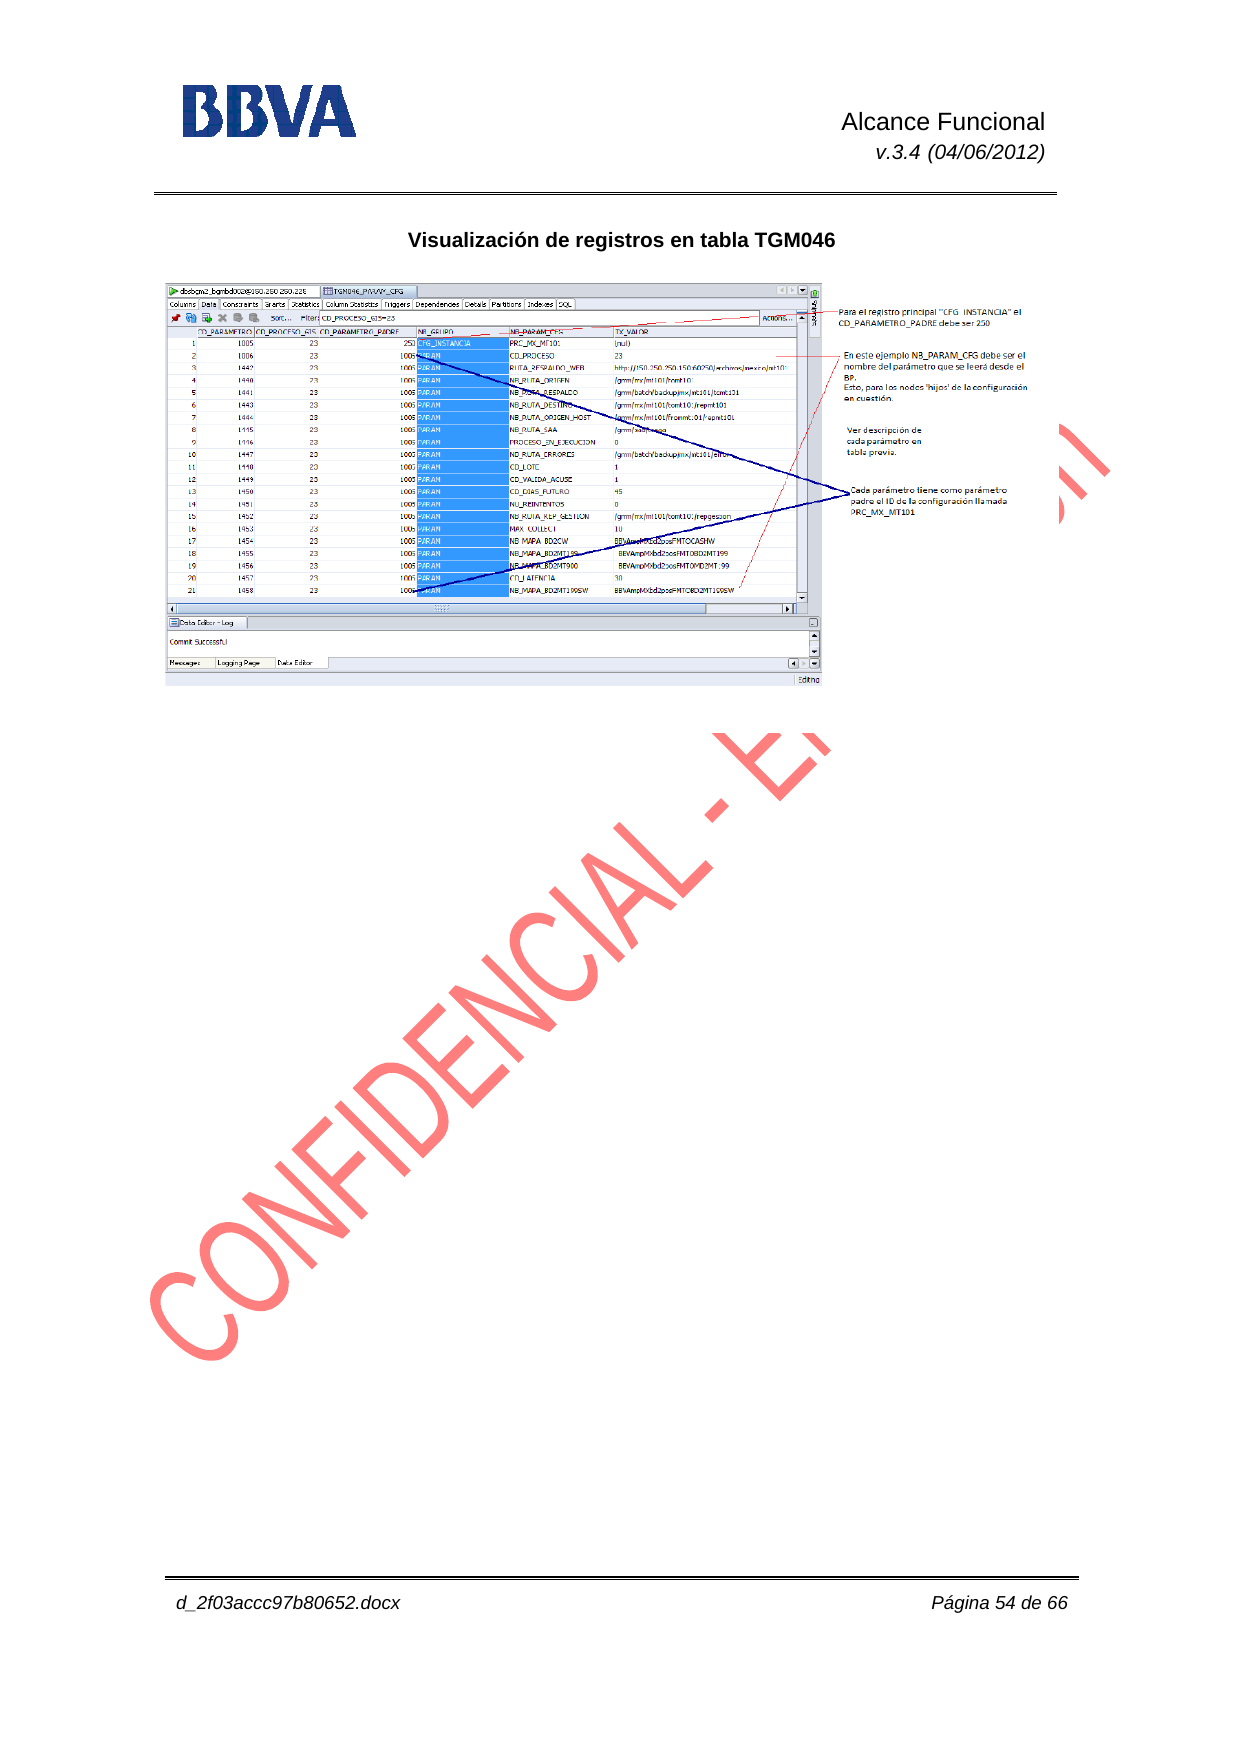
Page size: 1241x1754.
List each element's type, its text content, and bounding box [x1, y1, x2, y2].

text Visualización de registros en tabla TGM046 [165, 228, 1078, 252]
picture [165, 283, 1059, 733]
picture [183, 85, 357, 137]
